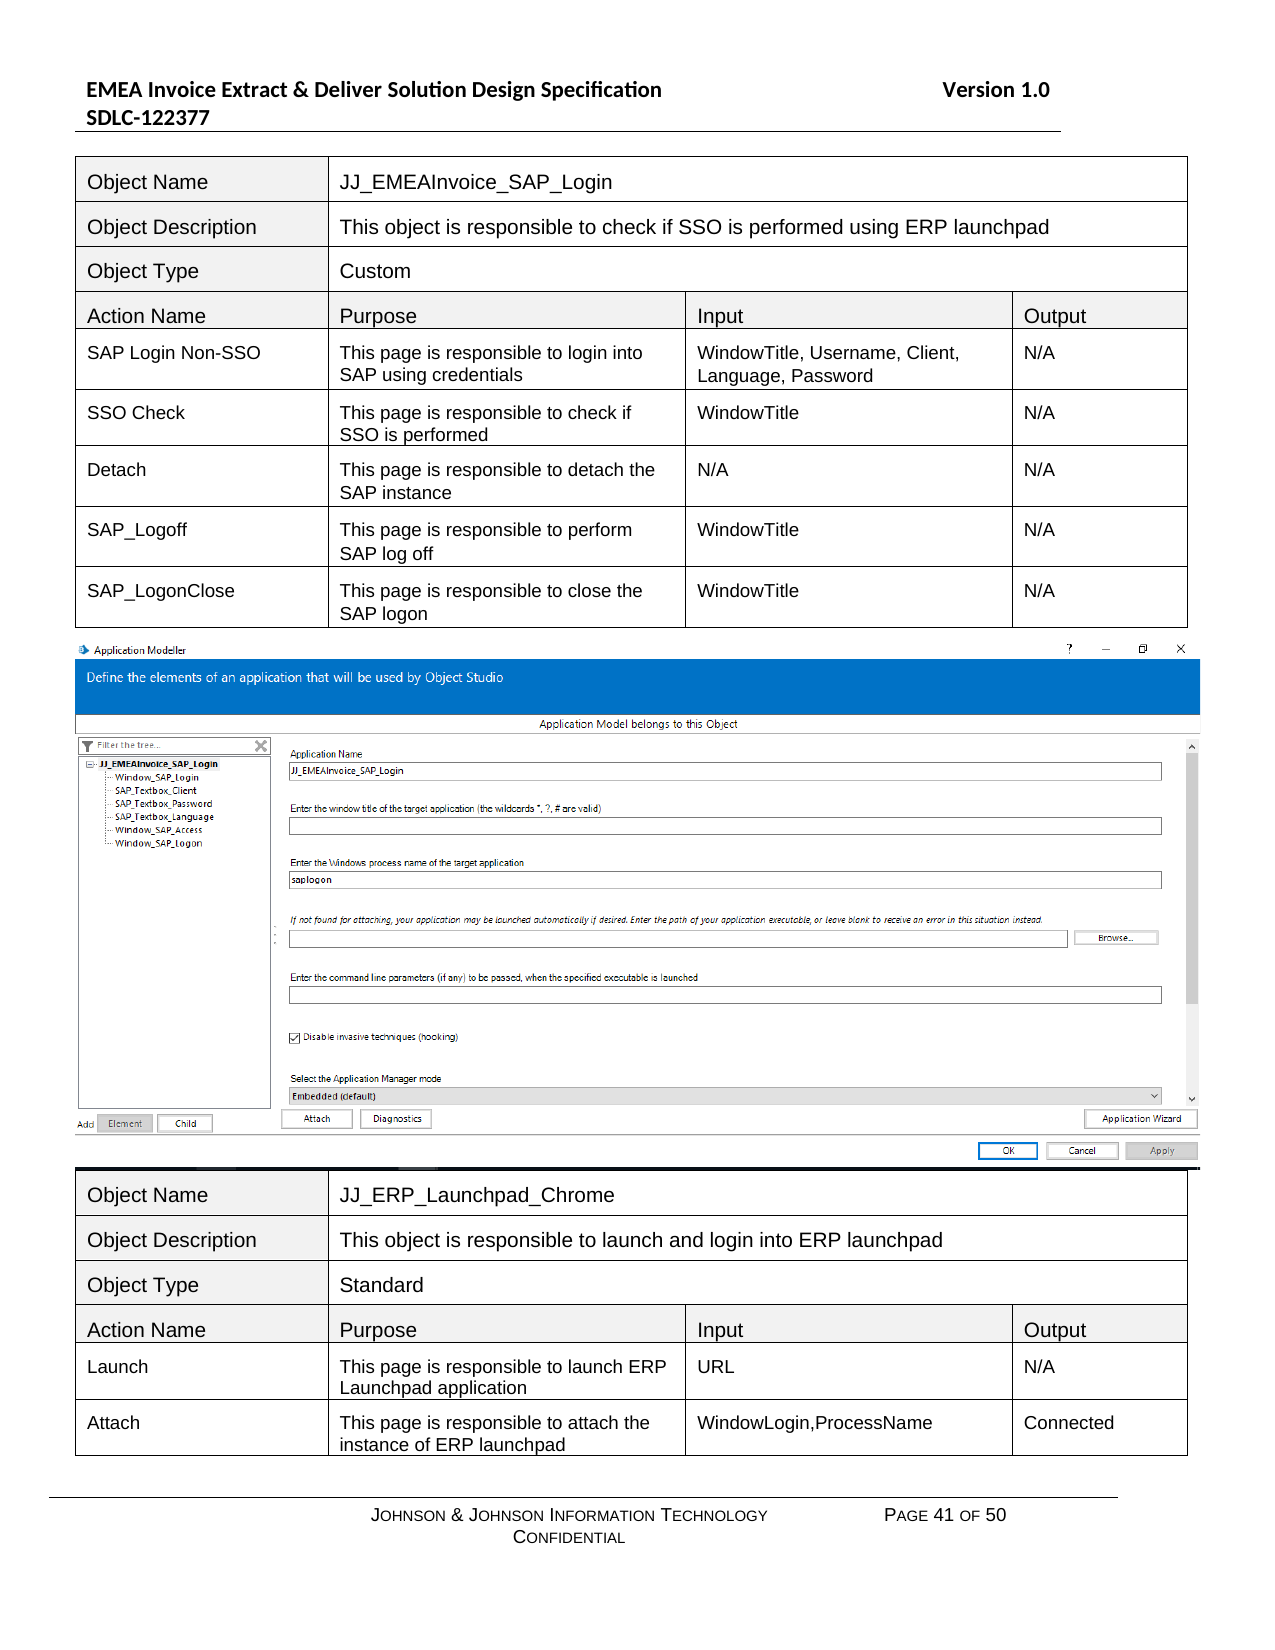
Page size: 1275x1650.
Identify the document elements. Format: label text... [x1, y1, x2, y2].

table_cell N/A [1013, 390, 1187, 445]
table_cell Launch [76, 1343, 328, 1398]
table_cell WindowTitle [686, 507, 1012, 566]
table_cell WindowTitle [686, 390, 1012, 445]
table_cell SSO Check [76, 390, 328, 445]
table_cell Custom [329, 247, 1187, 291]
table_cell Action Name [76, 292, 328, 328]
table_cell Object Type [76, 1261, 328, 1304]
table_cell This page is responsible to launch ERP Launchpad application [329, 1343, 685, 1398]
table_cell Action Name [76, 1305, 328, 1342]
table_header JJ_EMEAInvoice_SAP_Login [329, 157, 1187, 201]
table_cell Input [686, 292, 1012, 328]
table_cell Input [686, 1305, 1012, 1342]
table_cell Detach [76, 446, 328, 506]
table_cell SAP_LogonClose [76, 567, 328, 627]
table_cell This page is responsible to perform SAP log off [329, 507, 685, 566]
table_cell WindowTitle [686, 567, 1012, 627]
table_cell SAP Login Non-SSO [76, 329, 328, 389]
table_cell N/A [686, 446, 1012, 506]
table_cell N/A [1013, 446, 1187, 506]
table_header Object Name [76, 157, 328, 201]
table_cell Output [1013, 1305, 1187, 1342]
table_cell This page is responsible to login into SAP using credentials [329, 329, 685, 389]
table_cell Purpose [329, 292, 685, 328]
table_cell This page is responsible to attach the instance of ERP launchpad [329, 1400, 685, 1455]
picture [75, 640, 1200, 1170]
table_header JJ_ERP_Launchpad_Chrome [329, 1171, 1187, 1214]
table_cell This page is responsible to close the SAP logon [329, 567, 685, 627]
table_cell Connected [1013, 1400, 1187, 1455]
table_cell Output [1013, 292, 1187, 328]
table_cell This page is responsible to detach the SAP instance [329, 446, 685, 506]
table_cell N/A [1013, 1343, 1187, 1398]
table_cell SAP_Logoff [76, 507, 328, 566]
table_header Object Name [76, 1171, 328, 1214]
table_cell Object Description [76, 1216, 328, 1259]
table_cell Object Type [76, 247, 328, 291]
table_cell This page is responsible to check if SSO is performed [329, 390, 685, 445]
table_cell N/A [1013, 567, 1187, 627]
table_cell WindowTitle, Username, Client, Language, Password [686, 329, 1012, 389]
table_cell This object is responsible to check if SSO is performed using ERP launchpad [329, 202, 1187, 246]
table_cell Standard [329, 1261, 1187, 1304]
table_cell Attach [76, 1400, 328, 1455]
table_cell N/A [1013, 329, 1187, 389]
table_cell WindowLogin,ProcessName [686, 1400, 1012, 1455]
table_cell N/A [1013, 507, 1187, 566]
table_cell URL [686, 1343, 1012, 1398]
table_cell Purpose [329, 1305, 685, 1342]
table_cell Object Description [76, 202, 328, 246]
table_cell This object is responsible to launch and login into ERP launchpad [329, 1216, 1187, 1259]
